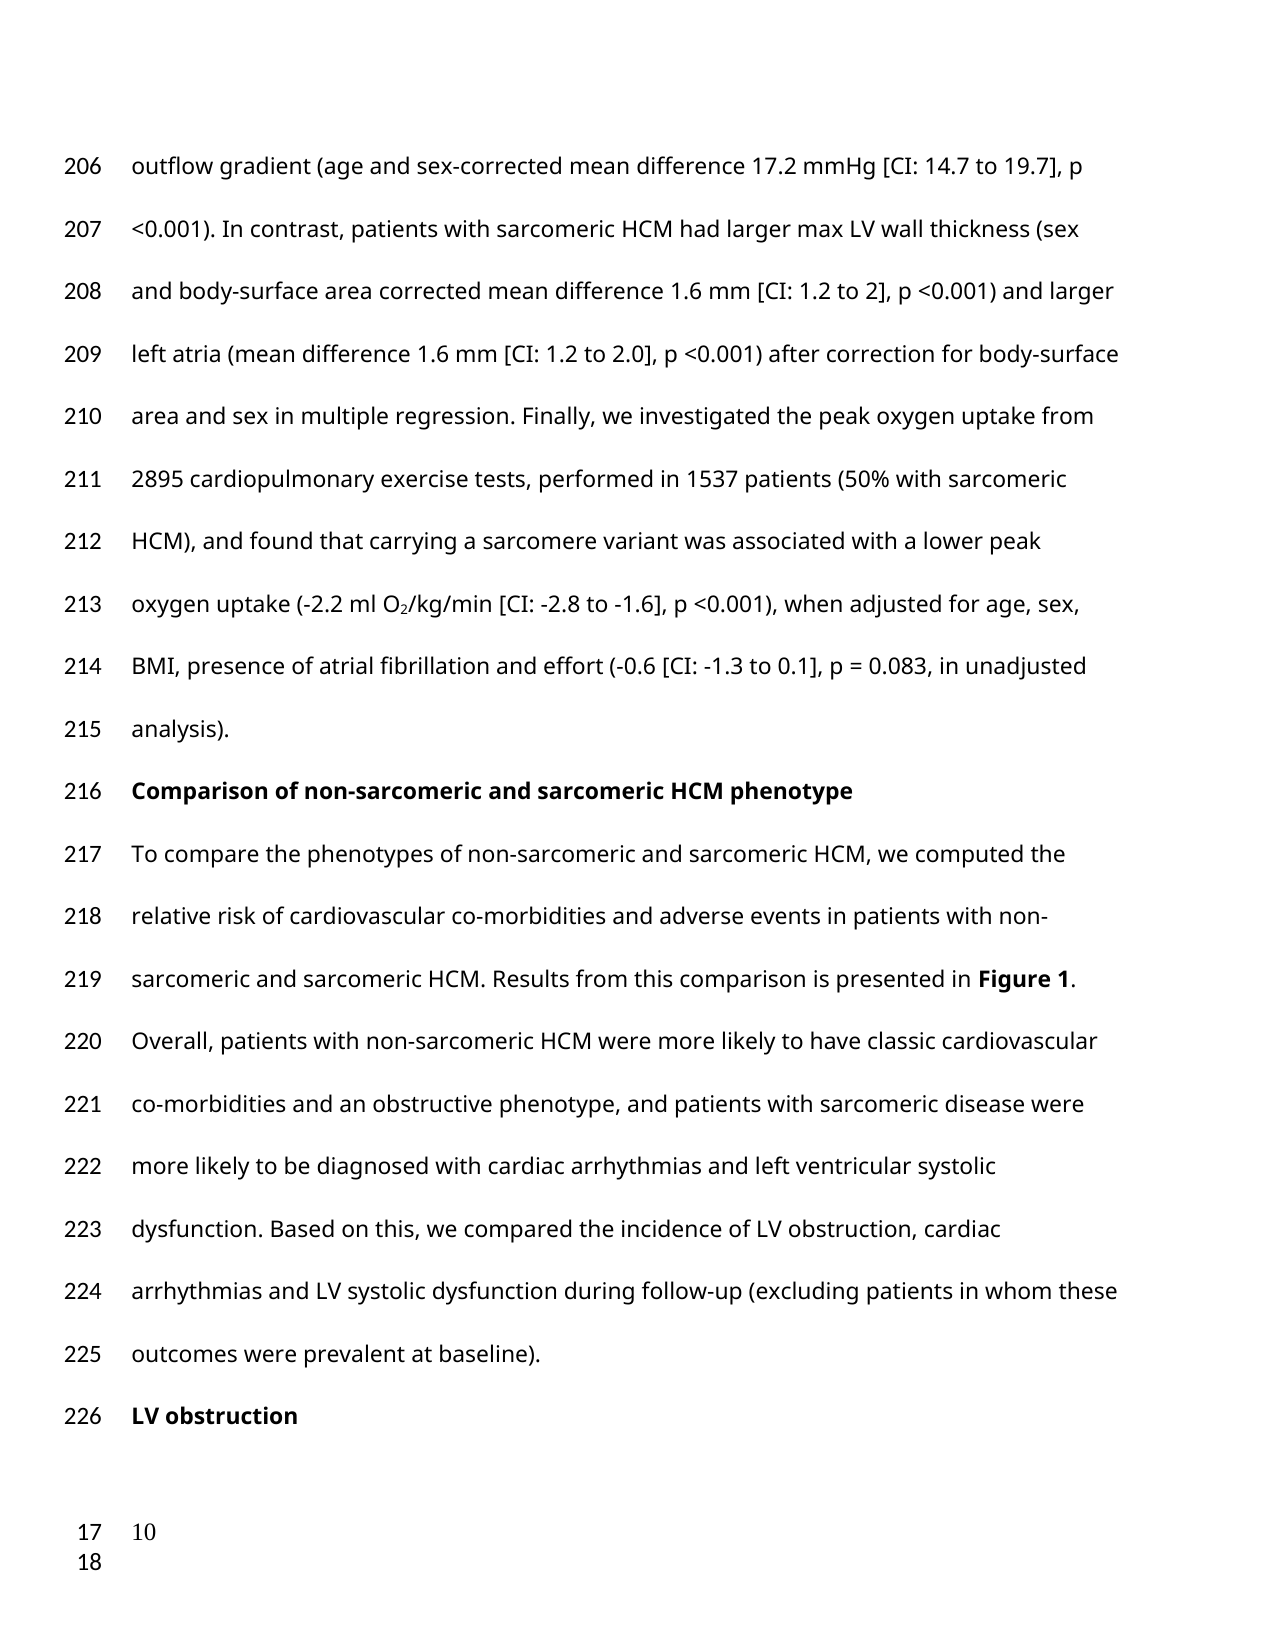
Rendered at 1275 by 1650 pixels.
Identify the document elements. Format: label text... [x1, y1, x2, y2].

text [131, 150, 1125, 744]
text To compare the phenotypes of non-sarcomeric and sarcomeric HCM, we computed the relative risk of cardiovascular co-morbidities and adverse events in patients with non-sarcomeric and sarcomeric HCM. Results from this comparison is presented in Figure 1. Overall, patients with non-sarcomeric HCM were more likely to have classic cardiovascular co-morbidities and an obstructive phenotype, and patients with sarcomeric disease were more likely to be diagnosed with cardiac arrhythmias and left ventricular systolic dysfunction. Based on this, we compared the incidence of LV obstruction, cardiac arrhythmias and LV systolic dysfunction during follow-up (excluding patients in whom these outcomes were prevalent at baseline). [131, 837, 1125, 1369]
text Comparison of non-sarcomeric and sarcomeric HCM phenotype [131, 775, 1125, 806]
text LV obstruction [131, 1400, 1125, 1431]
